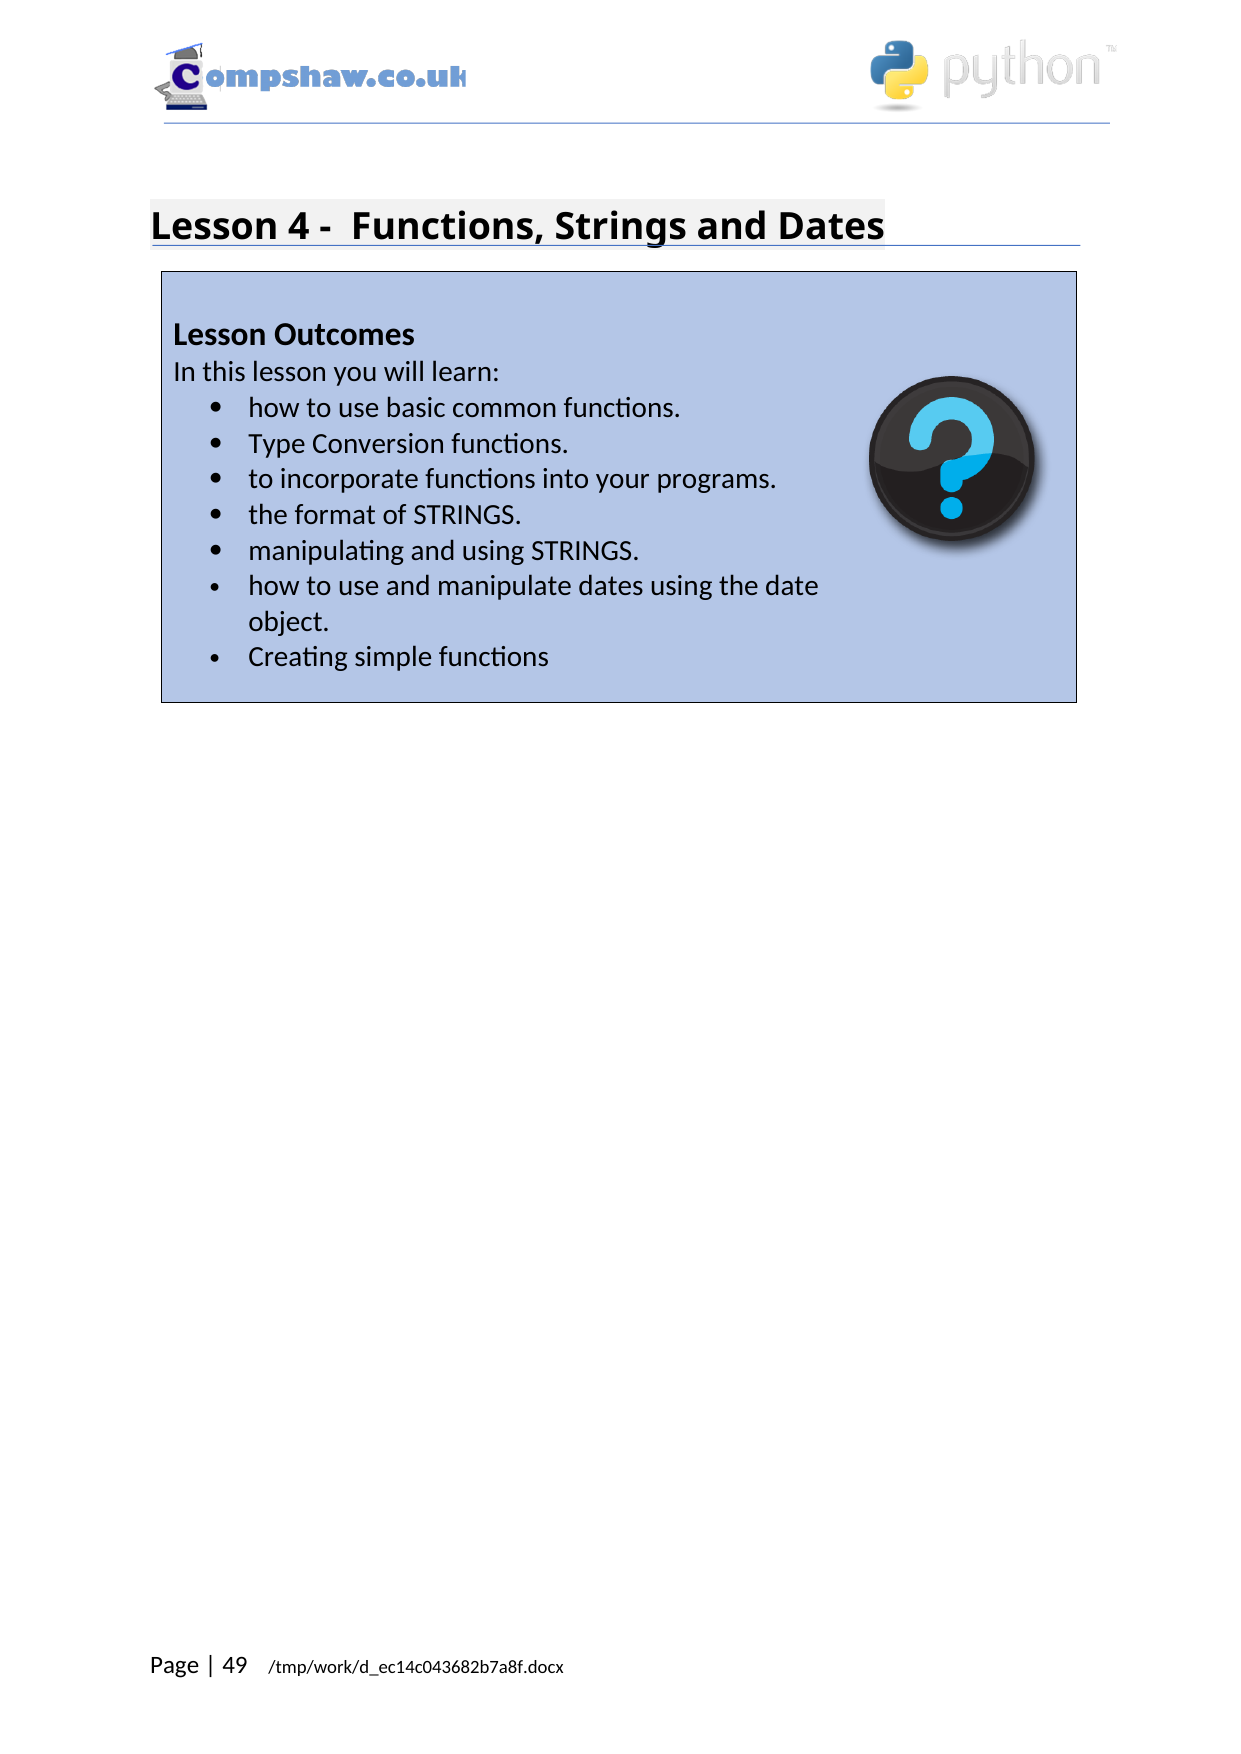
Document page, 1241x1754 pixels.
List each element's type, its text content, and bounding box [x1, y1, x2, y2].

picture [845, 353, 1055, 563]
picture [150, 41, 466, 110]
table_header Lesson Outcomes In this lesson you will learn: how to use basic common functions. Type Conversion functions. to incorporate functions into your programs. the format of STRINGS. manipulating and using STRINGS. how to use and manipulate dates using the date object. Creating simple functions [162, 272, 894, 702]
subtitle Lesson 4 - Functions, Strings and Dates [885, 199, 1090, 250]
picture [863, 30, 1160, 115]
table_header [894, 272, 1076, 702]
